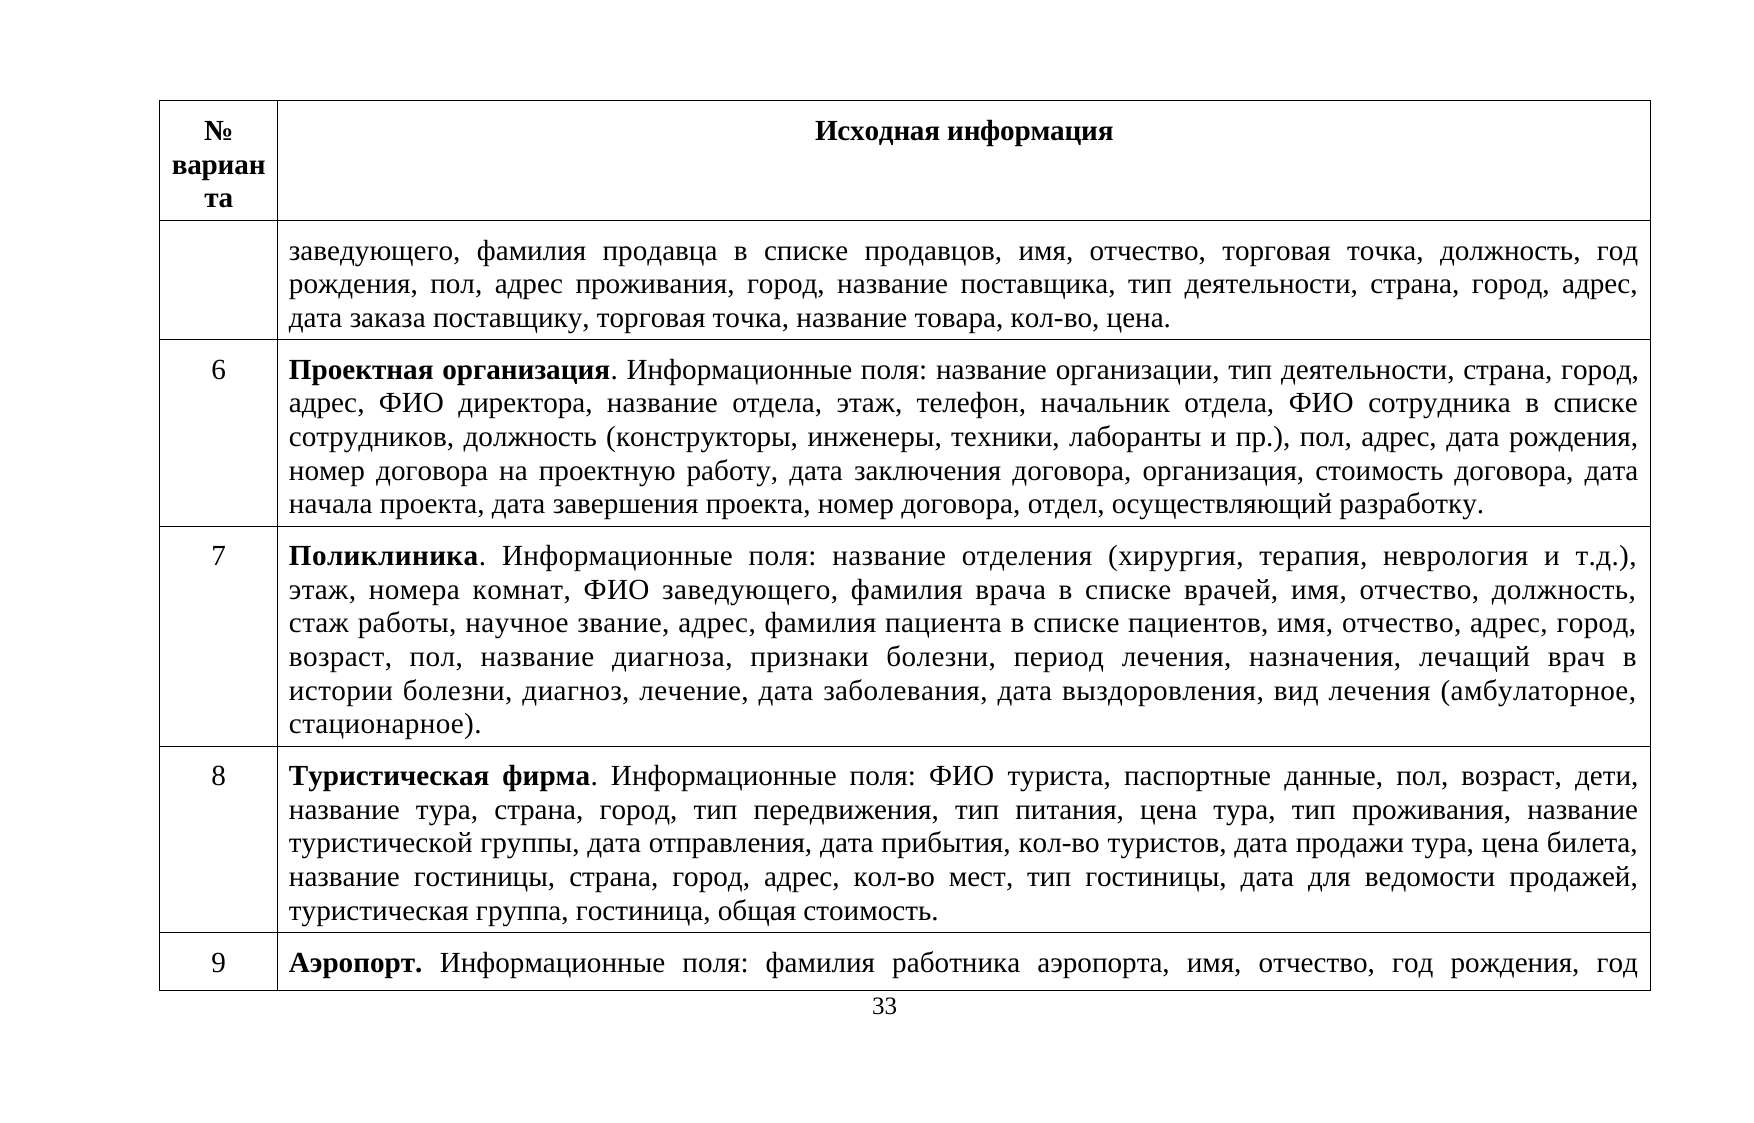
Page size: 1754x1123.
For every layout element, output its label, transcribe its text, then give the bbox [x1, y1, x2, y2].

table_header Исходная информация [278, 101, 1650, 220]
table_cell 9 [160, 933, 277, 990]
table_header № варианта [160, 101, 277, 220]
table_cell Туристическая фирма. Информационные поля: ФИО туриста, паспортные данные, пол, возраст, дети, название тура, страна, город, тип передвижения, тип питания, цена тура, тип проживания, название туристической группы, дата отправления, дата прибытия, кол-во туристов, дата продажи тура, цена билета, название гостиницы, страна, город, адрес, кол-во мест, тип гостиницы, дата для ведомости продажей, туристическая группа, гостиница, общая стоимость. [278, 747, 1650, 932]
table_cell 8 [160, 747, 277, 932]
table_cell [278, 933, 1650, 990]
table_cell 6 [160, 340, 277, 526]
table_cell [278, 221, 1650, 339]
table_cell 7 [160, 527, 277, 746]
table_cell 5 [160, 221, 277, 339]
table_cell Поликлиника. Информационные поля: название отделения (хирургия, терапия, неврология и т.д.), этаж, номера комнат, ФИО заведующего, фамилия врача в списке врачей, имя, отчество, должность, стаж работы, научное звание, адрес, фамилия пациента в списке пациентов, имя, отчество, адрес, город, возраст, пол, название диагноза, признаки болезни, период лечения, назначения, лечащий врач в истории болезни, диагноз, лечение, дата заболевания, дата выздоровления, вид лечения (амбулаторное, стационарное). [278, 527, 1650, 746]
table_cell Проектная организация. Информационные поля: название организации, тип деятельности, страна, город, адрес, ФИО директора, название отдела, этаж, телефон, начальник отдела, ФИО сотрудника в списке сотрудников, должность (конструкторы, инженеры, техники, лаборанты и пр.), пол, адрес, дата рождения, номер договора на проектную работу, дата заключения договора, организация, стоимость договора, дата начала проекта, дата завершения проекта, номер договора, отдел, осуществляющий разработку. [278, 340, 1650, 526]
